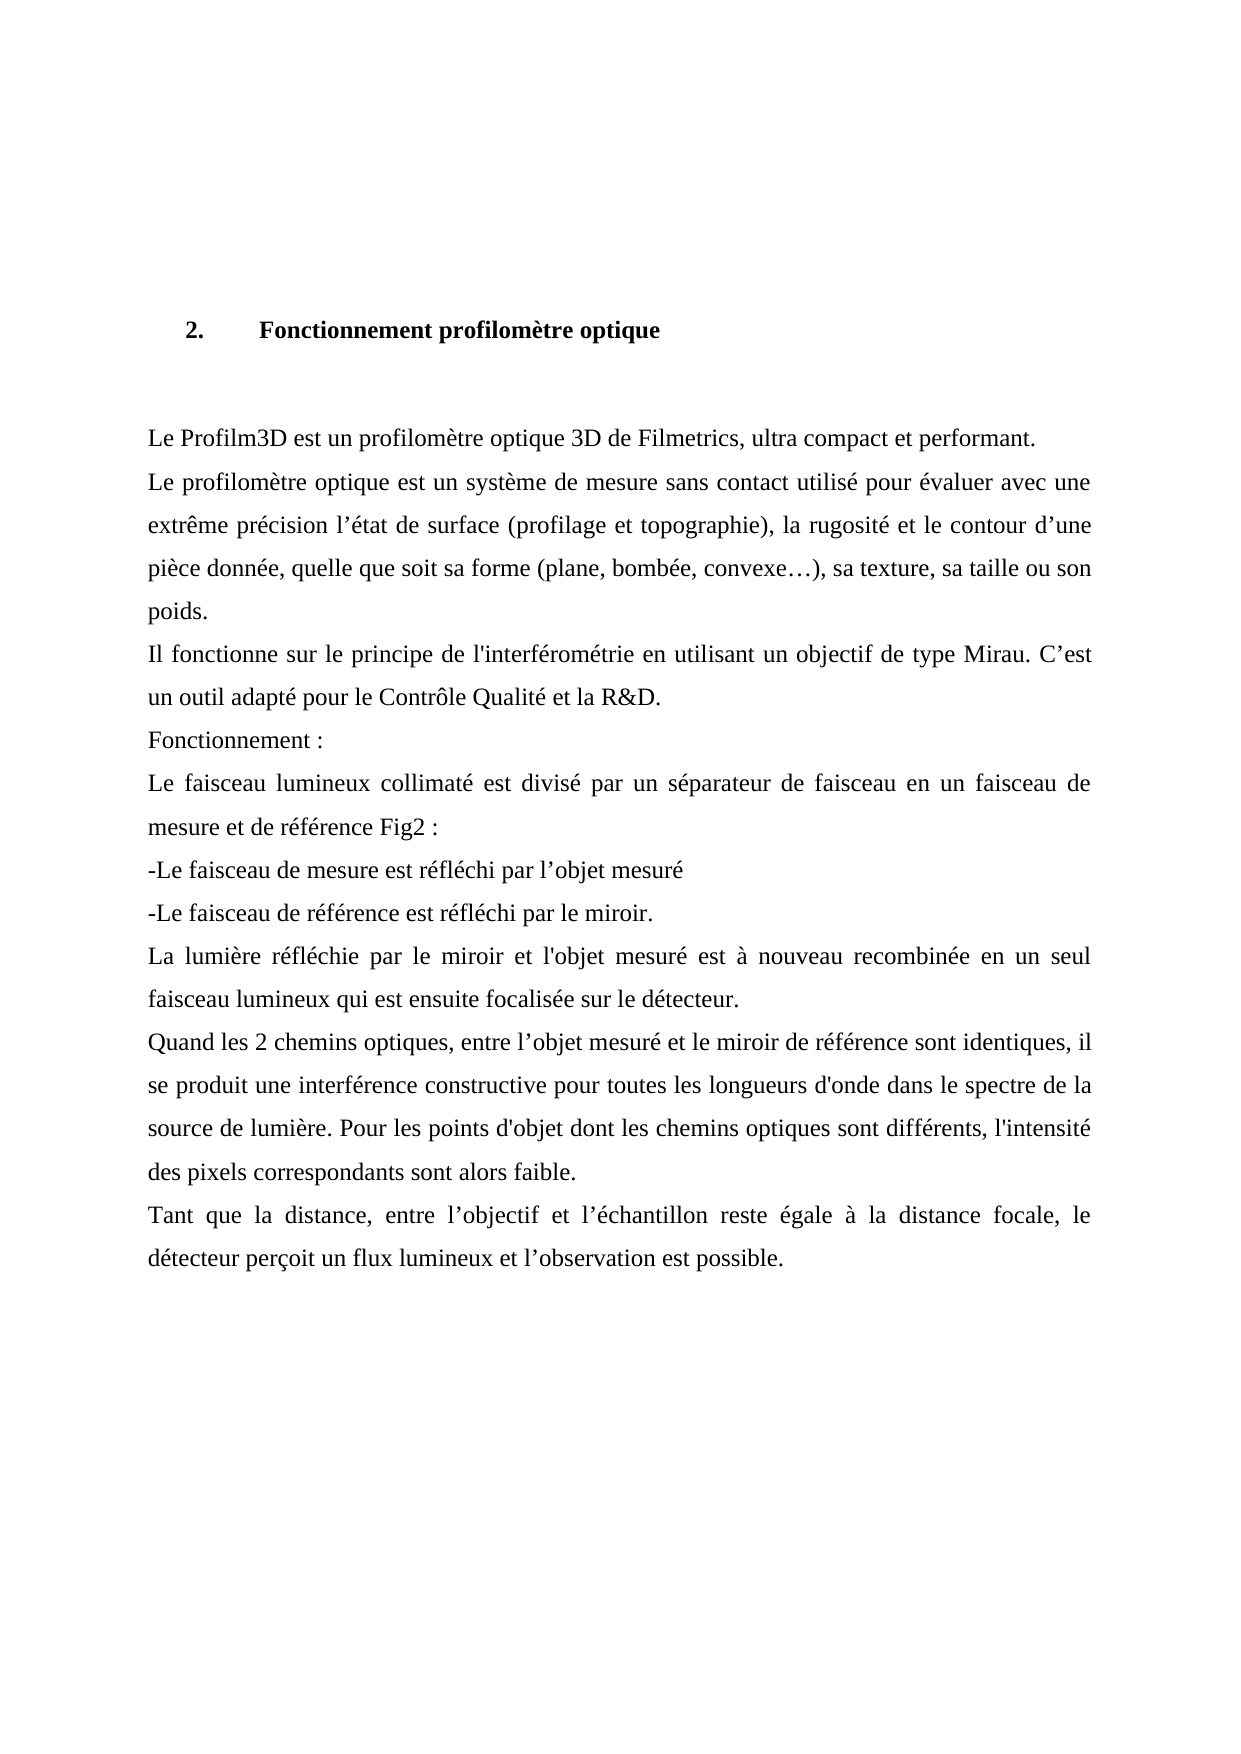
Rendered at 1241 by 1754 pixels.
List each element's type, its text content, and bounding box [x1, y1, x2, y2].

text Le profilomètre optique est un système de mesure sans contact utilisé pour évaluer avec une extrême précision l’état de surface (profilage et topographie), la rugosité et le contour d’une pièce donnée, quelle que soit sa forme (plane, bombée, convexe…), sa texture, sa taille ou son poids. [148, 467, 1093, 625]
text Il fonctionne sur le principe de l'interférométrie en utilisant un objectif de type Mirau. C’est un outil adapté pour le Contrôle Qualité et la R&D. [148, 639, 1093, 711]
text -Le faisceau de mesure est réfléchi par l’objet mesuré [148, 855, 1093, 883]
text Le faisceau lumineux collimaté est divisé par un séparateur de faisceau en un faisceau de mesure et de référence Fig2 : [148, 768, 1093, 840]
text -Le faisceau de référence est réfléchi par le miroir. [148, 898, 1093, 927]
text Fonctionnement : [148, 725, 1093, 754]
text Quand les 2 chemins optiques, entre l’objet mesuré et le miroir de référence sont identiques, il se produit une interférence constructive pour toutes les longueurs d'onde dans le spectre de la source de lumière. Pour les points d'objet dont les chemins optiques sont différents, l'intensité des pixels correspondants sont alors faible. [148, 1027, 1093, 1185]
subtitle Fonctionnement profilomètre optique [185, 315, 1093, 344]
text Tant que la distance, entre l’objectif et l’échantillon reste égale à la distance focale, le détecteur perçoit un flux lumineux et l’observation est possible. [148, 1200, 1093, 1272]
text Le Profilm3D est un profilomètre optique 3D de Filmetrics, ultra compact et performant. [148, 423, 1093, 452]
text La lumière réfléchie par le miroir et l'objet mesuré est à nouveau recombinée en un seul faisceau lumineux qui est ensuite focalisée sur le détecteur. [148, 941, 1093, 1013]
